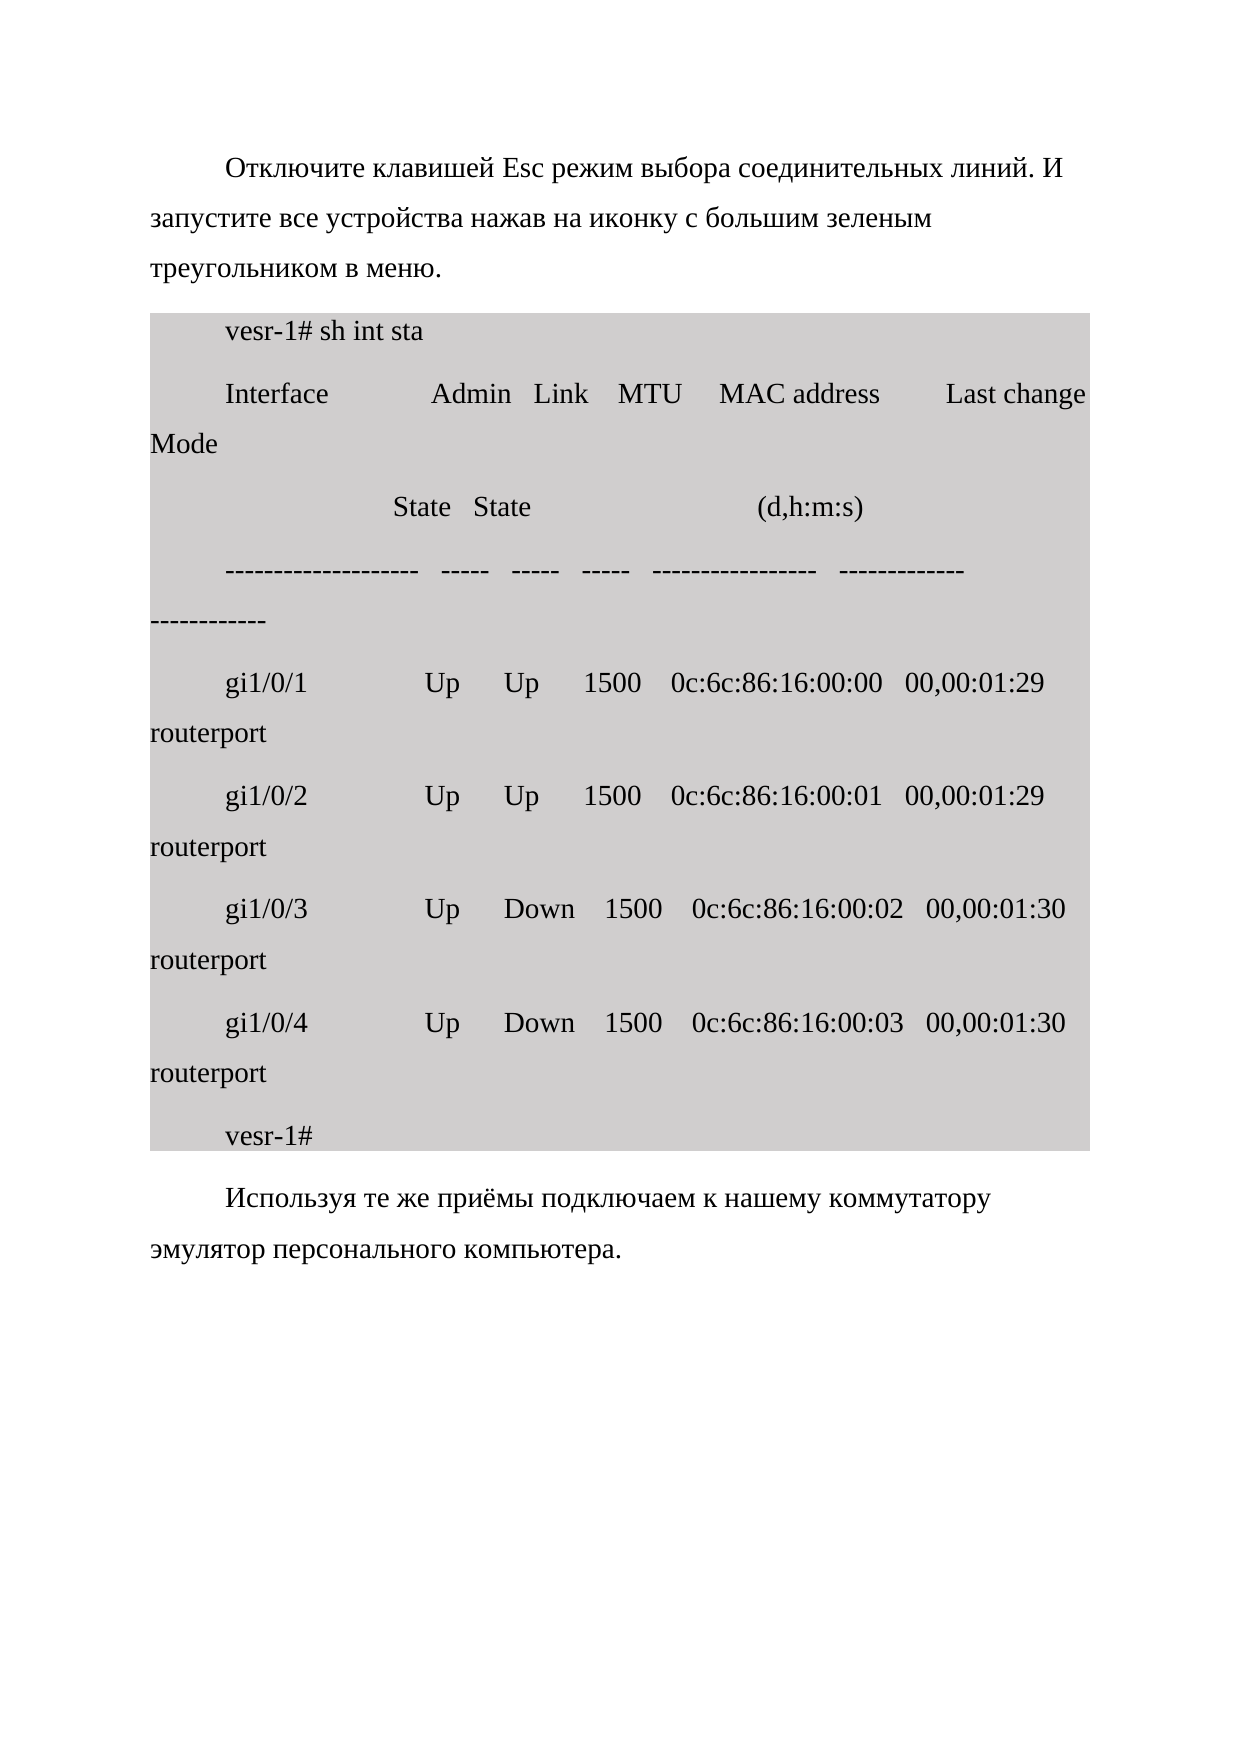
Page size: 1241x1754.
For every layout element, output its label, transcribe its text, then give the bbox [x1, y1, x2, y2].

text Используя те же приёмы подключаем к нашему коммутатору эмулятор персонального компьютера. [150, 1181, 1090, 1264]
text vesr-1# [150, 1118, 1090, 1151]
text gi1/0/4 Up Down 1500 0c:6c:86:16:00:03 00,00:01:30 routerport [150, 1005, 1090, 1088]
text gi1/0/1 Up Up 1500 0c:6c:86:16:00:00 00,00:01:29 routerport [150, 665, 1090, 749]
text gi1/0/3 Up Down 1500 0c:6c:86:16:00:02 00,00:01:30 routerport [150, 892, 1090, 975]
text Отключите клавишей Esc режим выбора соединительных линий. И запустите все устройства нажав на иконку с большим зеленым треугольником в меню. [150, 150, 1090, 284]
text -------------------- ----- ----- ----- ----------------- ------------- ------------ [150, 552, 1090, 636]
text vesr-1# sh int sta [150, 313, 1090, 347]
text Interface Admin Link MTU MAC address Last change Mode [150, 376, 1090, 460]
text gi1/0/2 Up Up 1500 0c:6c:86:16:00:01 00,00:01:29 routerport [150, 778, 1090, 862]
text State State (d,h:m:s) [150, 489, 1090, 523]
